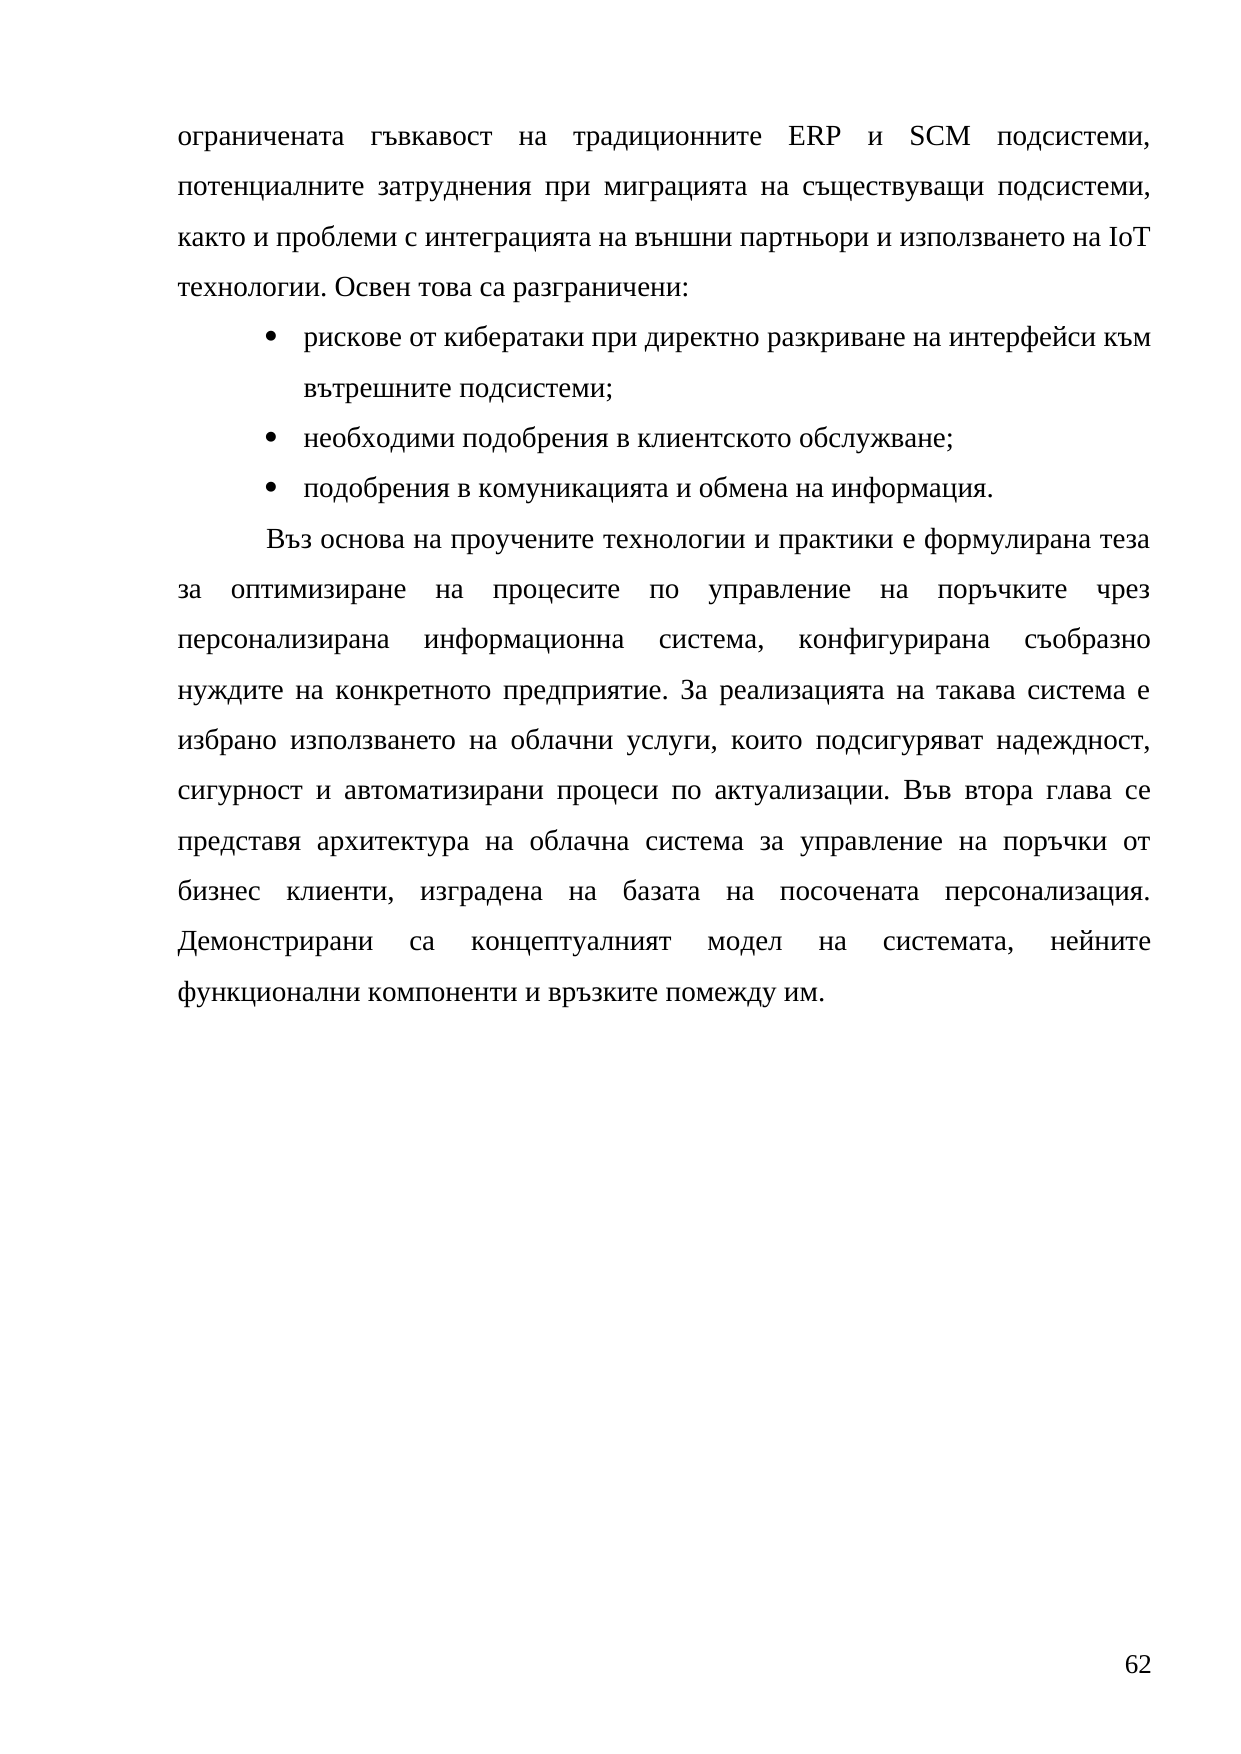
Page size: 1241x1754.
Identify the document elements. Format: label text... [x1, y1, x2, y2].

list необходими подобрения в клиентското обслужване; [266, 420, 1152, 454]
list подобрения в комуникацията и обмена на информация. [266, 471, 1152, 504]
list рискове от кибератаки при директно разкриване на интерфейси към вътрешните подсистеми; [266, 319, 1152, 403]
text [177, 118, 1152, 303]
text Въз основа на проучените технологии и практики е формулирана теза за оптимизиране на процесите по управление на поръчките чрез персонализирана информационна система, конфигурирана съобразно нуждите на конкретното предприятие. За реализацията на такава система е избрано използването на облачни услуги, които подсигуряват надеждност, сигурност и автоматизирани процеси по актуализации. Във втора глава се представя архитектура на облачна система за управление на поръчки от бизнес клиенти, изградена на базата на посочената персонализация. Демонстрирани са концептуалният модел на системата, нейните функционални компоненти и връзките помежду им. [177, 521, 1152, 1007]
